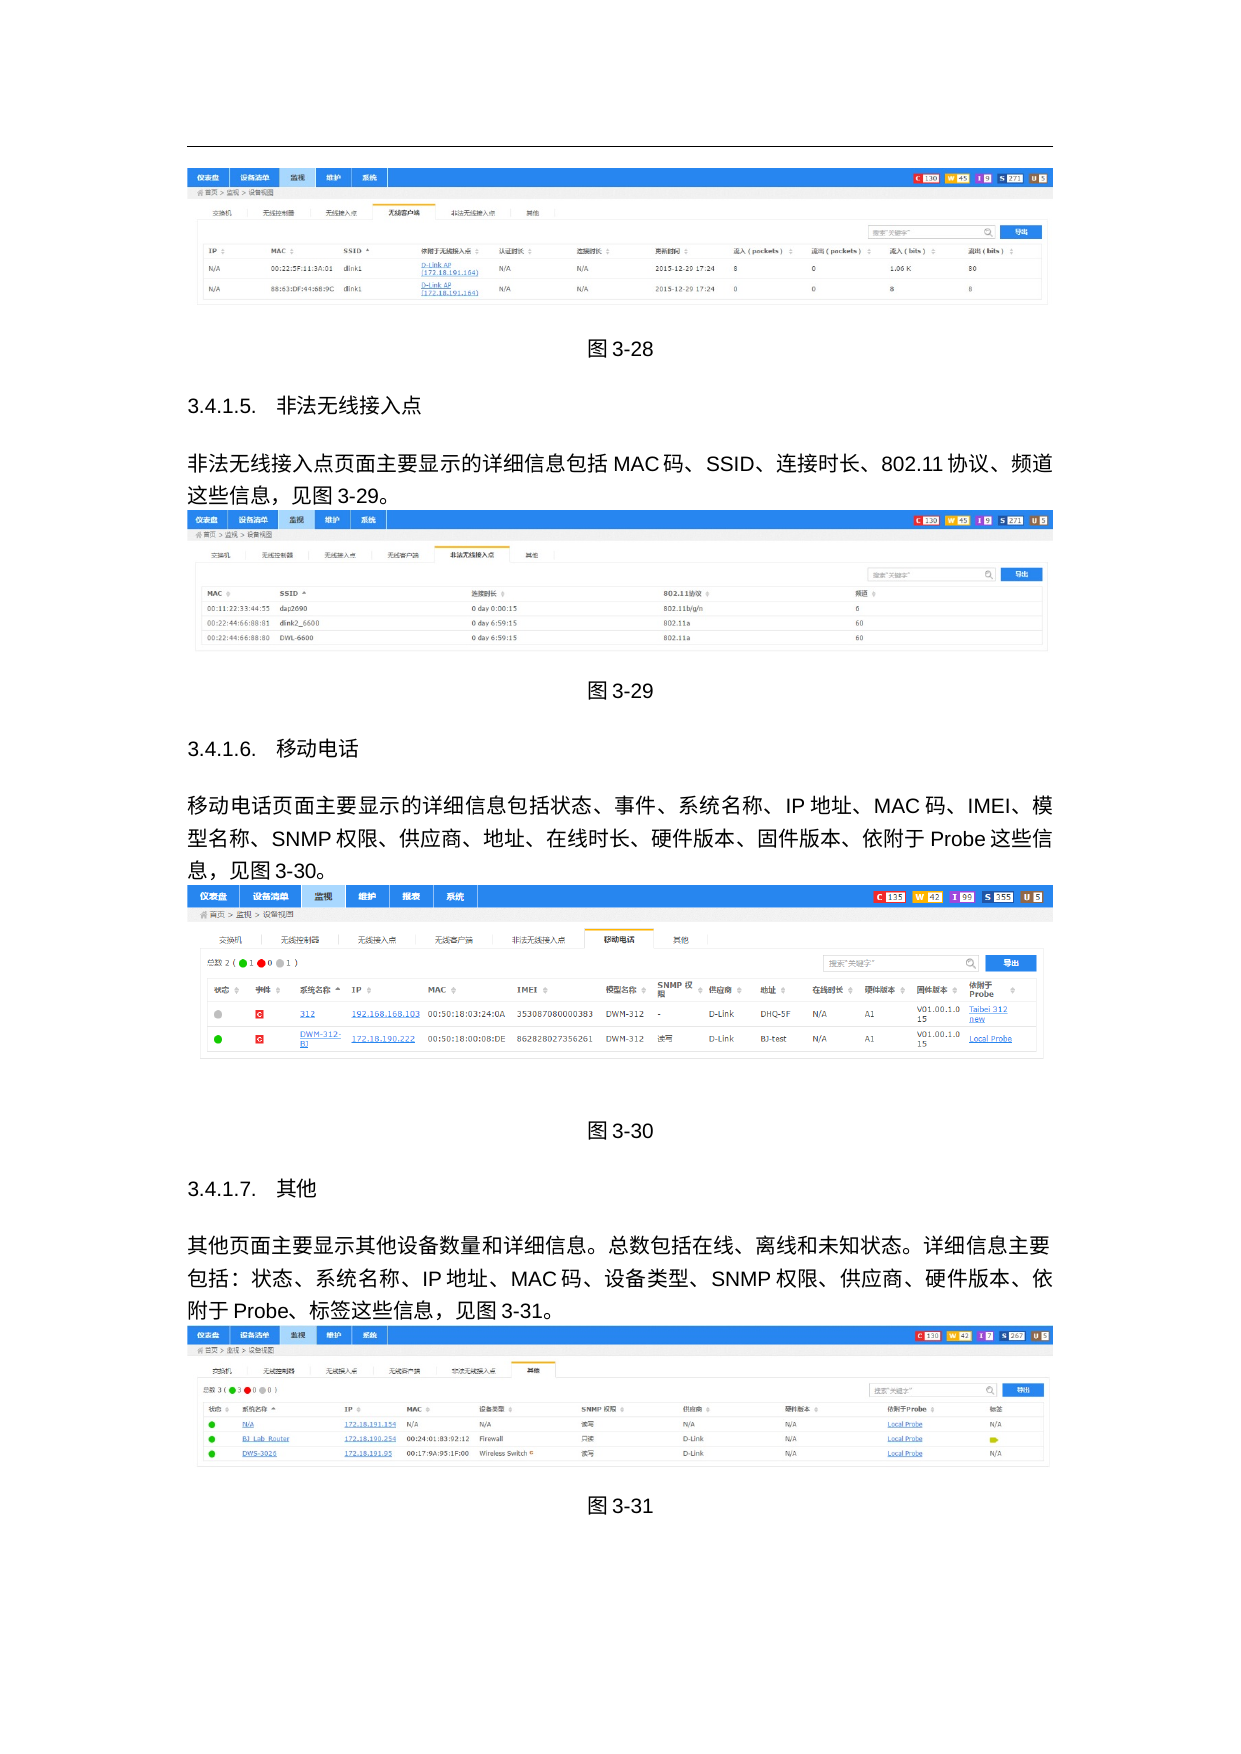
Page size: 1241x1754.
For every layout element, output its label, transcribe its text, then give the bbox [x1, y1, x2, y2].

text 图3-28 [187, 331, 1053, 363]
subtitle 非法无线接入点 [187, 388, 1053, 421]
text 非法无线接入点页面主要显示的详细信息包括MAC码、SSID、连接时长、802.11协议、频道这些信息，见图3-29。 [187, 446, 1053, 510]
picture [187, 168, 1053, 311]
text 图3-30 [187, 1113, 1053, 1146]
text 图3-31 [187, 1488, 1053, 1521]
text 图3-29 [187, 673, 1053, 706]
subtitle 其他 [187, 1171, 1053, 1203]
picture [187, 885, 1053, 1098]
subtitle 移动电话 [187, 731, 1053, 763]
picture [187, 510, 1053, 658]
text 移动电话页面主要显示的详细信息包括状态、事件、系统名称、IP地址、MAC码、IMEI、模型名称、SNMP权限、供应商、地址、在线时长、硬件版本、固件版本、依附于Probe这些信息，见图3-30。 [187, 788, 1053, 885]
picture [187, 1325, 1053, 1468]
text 其他页面主要显示其他设备数量和详细信息。总数包括在线、离线和未知状态。详细信息主要包括：状态、系统名称、IP地址、MAC码、设备类型、SNMP权限、供应商、硬件版本、依附于Probe、标签这些信息，见图3-31。 [187, 1228, 1053, 1325]
